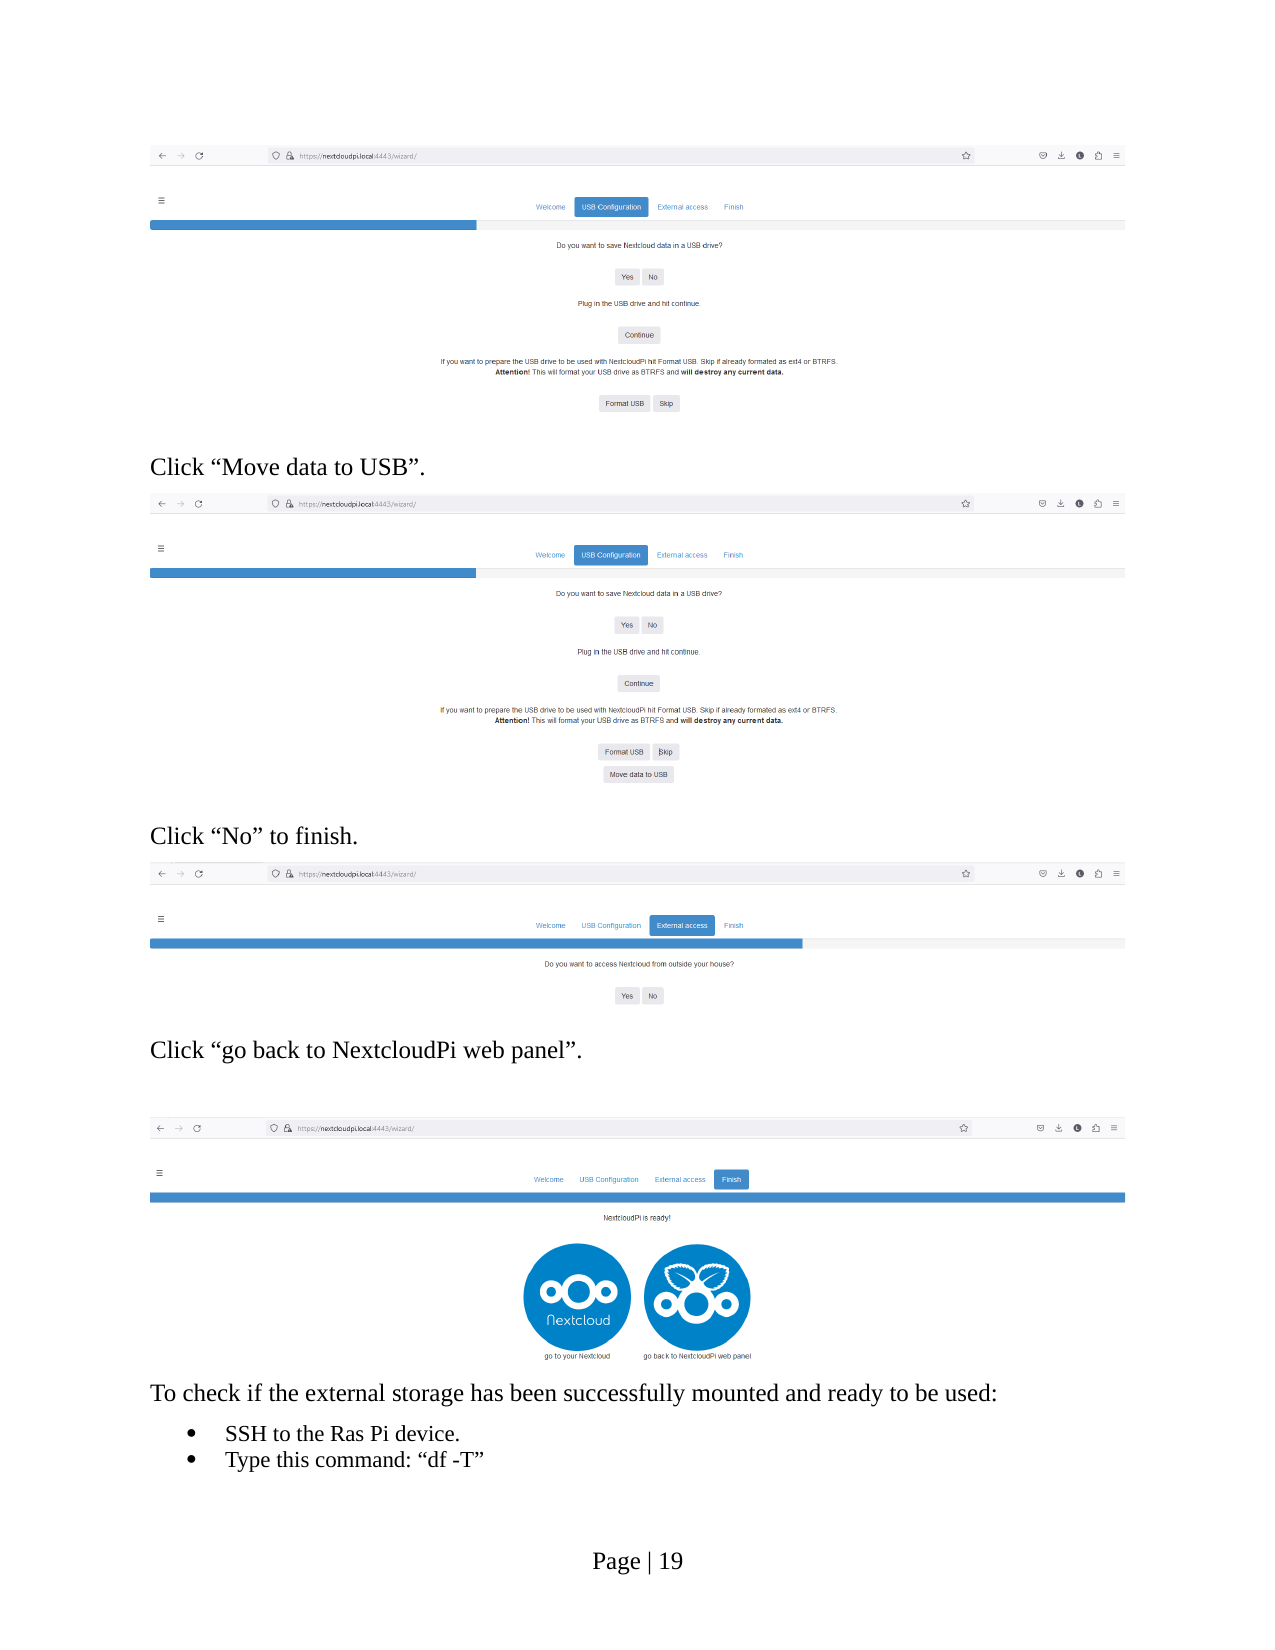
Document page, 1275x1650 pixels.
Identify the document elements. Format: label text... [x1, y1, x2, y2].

list SSH to the Ras Pi device. [187, 1419, 1125, 1446]
list Type this command: “df -T” [187, 1446, 1125, 1472]
text Click “go back to NextcloudPi web panel”. [150, 1035, 1125, 1064]
text To check if the external storage has been successfully mounted and ready to be used: [150, 1378, 1125, 1407]
picture [150, 145, 1125, 440]
text Click “Move data to USB”. [150, 452, 1125, 481]
picture [150, 493, 1125, 809]
picture [150, 862, 1125, 1023]
text Click “No” to finish. [150, 821, 1125, 849]
picture [150, 1117, 1125, 1366]
